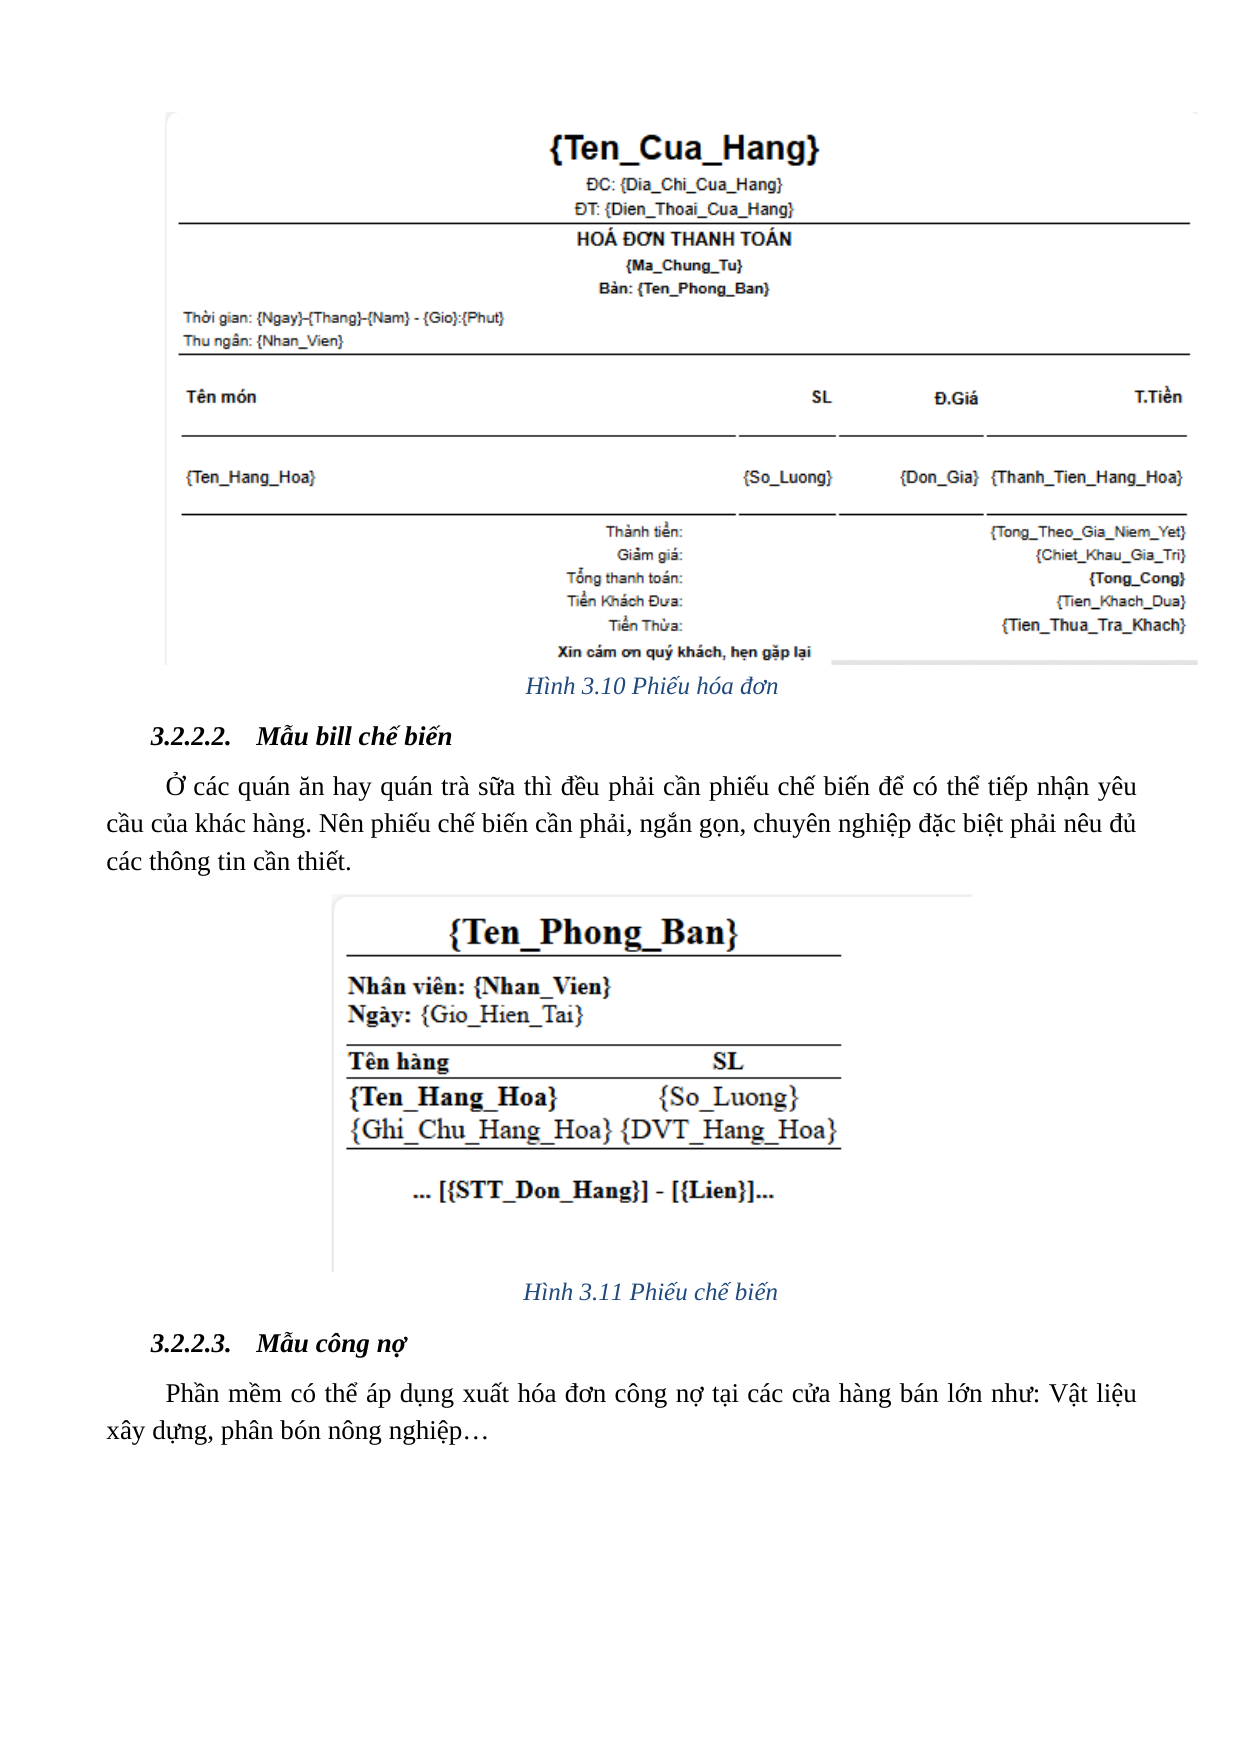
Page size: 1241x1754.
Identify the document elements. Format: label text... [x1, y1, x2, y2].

text Phần mềm có thể áp dụng xuất hóa đơn công nợ tại các cửa hàng bán lớn như: Vật liệu xây dựng, phân bón nông nghiệp… [106, 1377, 1138, 1445]
picture [165, 112, 1198, 665]
picture [331, 894, 973, 1272]
subtitle Mẫu công nợ [92, 1327, 1138, 1358]
text Ở các quán ăn hay quán trà sữa thì đều phải cần phiếu chế biến để có thể tiếp nhận yêu cầu của khác hàng. Nên phiếu chế biến cần phải, ngắn gọn, chuyên nghiệp đặc biệt phải nêu đủ các thông tin cần thiết. [106, 770, 1138, 876]
subtitle Mẫu bill chế biến [92, 721, 1138, 752]
